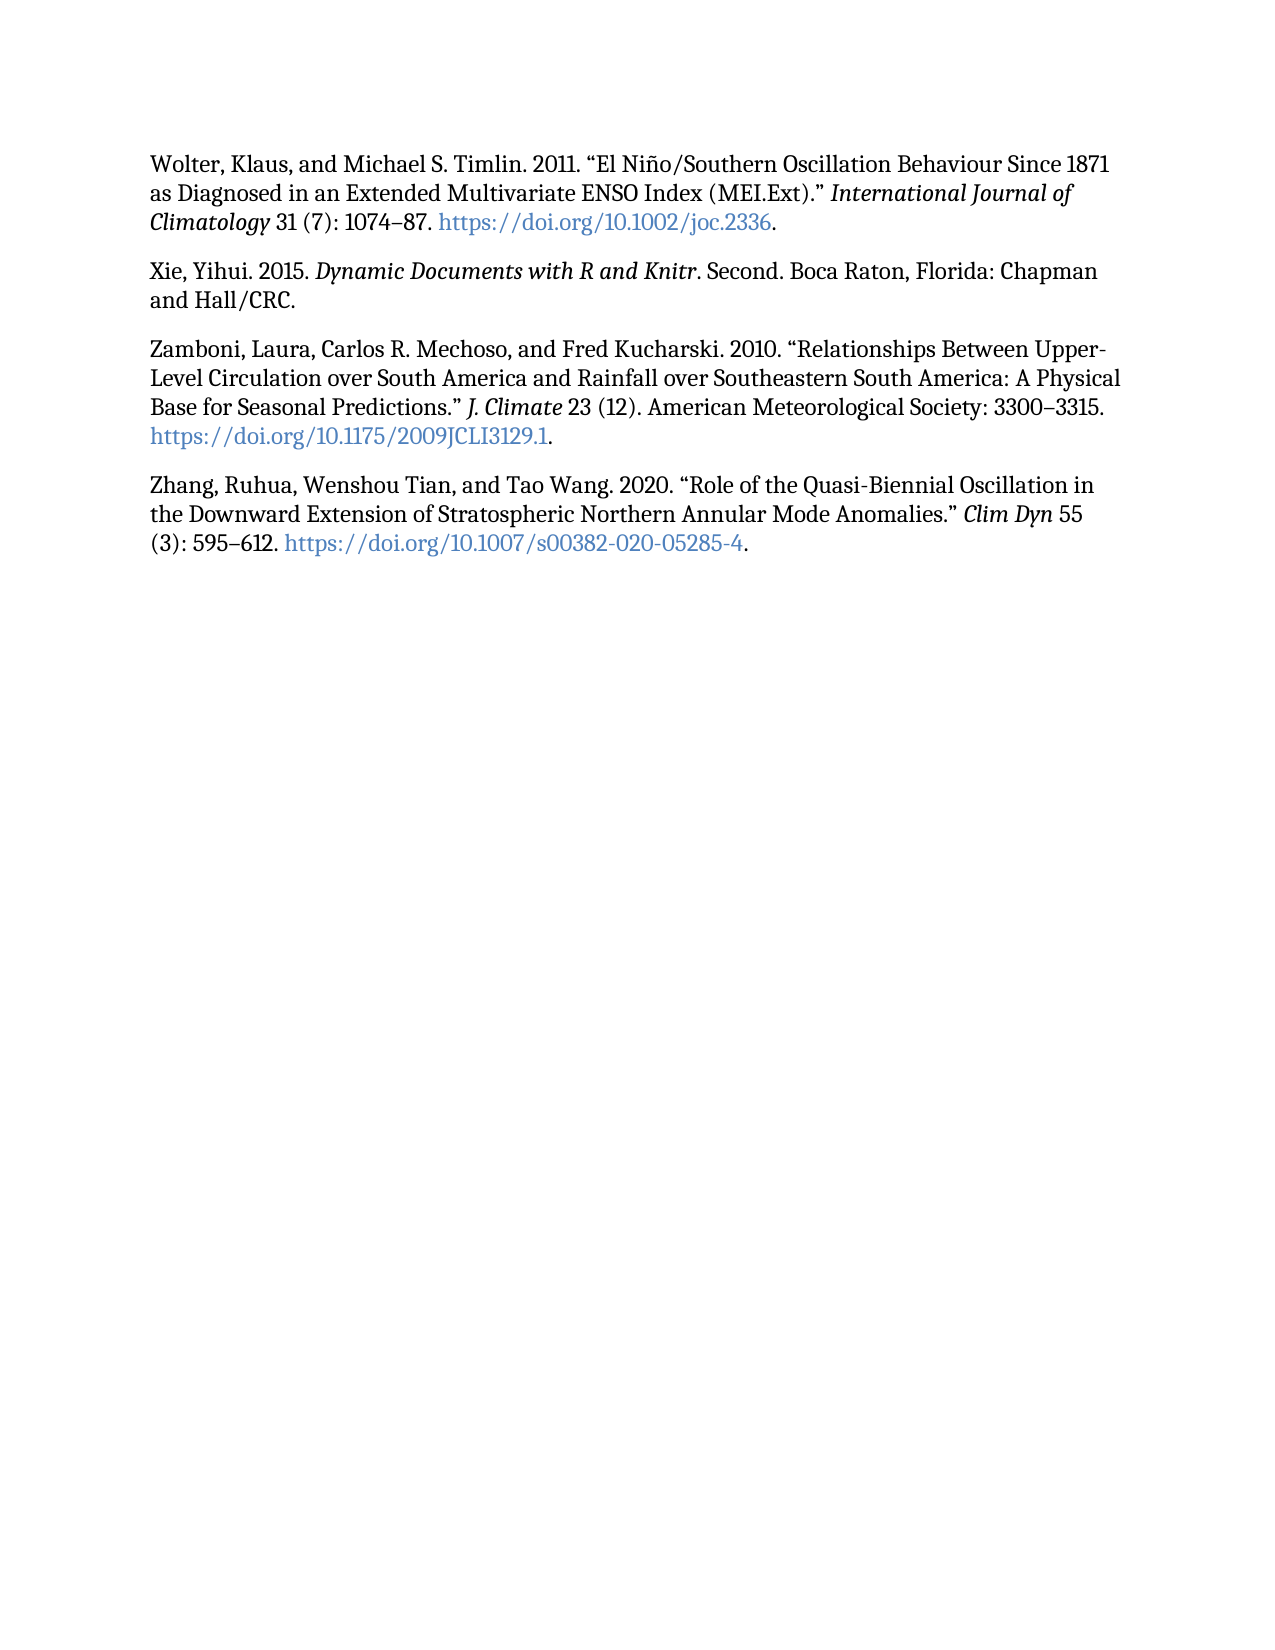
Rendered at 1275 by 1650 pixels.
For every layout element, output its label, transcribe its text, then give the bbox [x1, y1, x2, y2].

text Xie, Yihui. 2015. Dynamic Documents with R and Knitr. Second. Boca Raton, Florida: Chapman and Hall/CRC. [150, 257, 1125, 314]
text Zhang, Ruhua, Wenshou Tian, and Tao Wang. 2020. “Role of the Quasi-Biennial Oscillation in the Downward Extension of Stratospheric Northern Annular Mode Anomalies.” Clim Dyn 55 (3): 595–612. https://doi.org/10.1007/s00382-020-05285-4. [150, 471, 1125, 557]
text Wolter, Klaus, and Michael S. Timlin. 2011. “El Niño/Southern Oscillation Behaviour Since 1871 as Diagnosed in an Extended Multivariate ENSO Index (MEI.Ext).” International Journal of Climatology 31 (7): 1074–87. https://doi.org/10.1002/joc.2336. [150, 150, 1125, 236]
text Zamboni, Laura, Carlos R. Mechoso, and Fred Kucharski. 2010. “Relationships Between Upper-Level Circulation over South America and Rainfall over Southeastern South America: A Physical Base for Seasonal Predictions.” J. Climate 23 (12). American Meteorological Society: 3300–3315. https://doi.org/10.1175/2009JCLI3129.1. [150, 335, 1125, 450]
